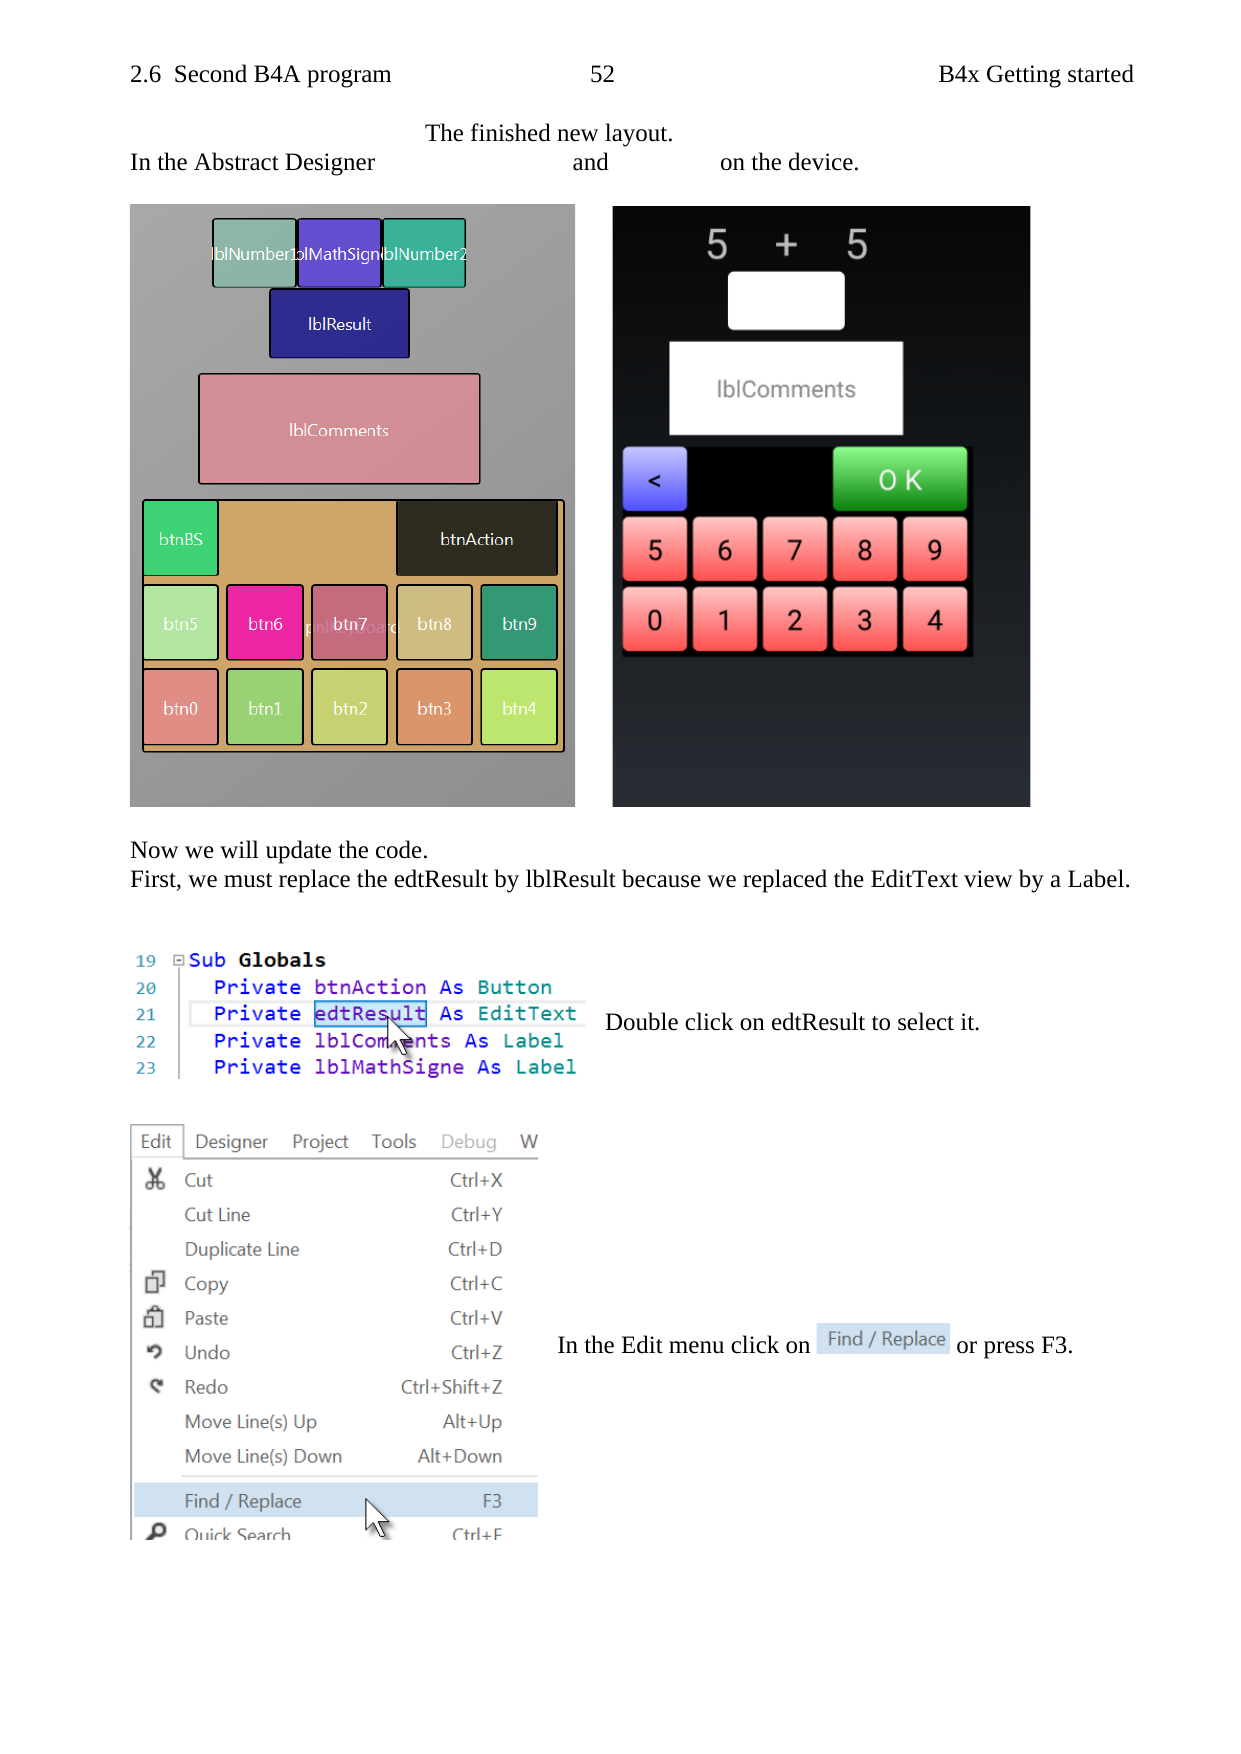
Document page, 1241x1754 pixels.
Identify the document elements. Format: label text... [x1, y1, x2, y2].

picture [129, 1124, 539, 1540]
text In the Abstract Designer and on the device. [130, 147, 1134, 176]
text First, we must replace the edtResult by lblResult because we replaced the EditText view by a Label. [130, 864, 1134, 892]
text In the Edit menu click on or press F3. [539, 1324, 1134, 1359]
picture [816, 1323, 951, 1354]
picture [129, 950, 587, 1079]
text Double click on edtResult to select it. [587, 1007, 1134, 1036]
text Now we will update the code. [130, 835, 1134, 864]
text The finished new layout. [351, 118, 1134, 147]
picture [129, 204, 576, 807]
picture [612, 206, 1031, 807]
